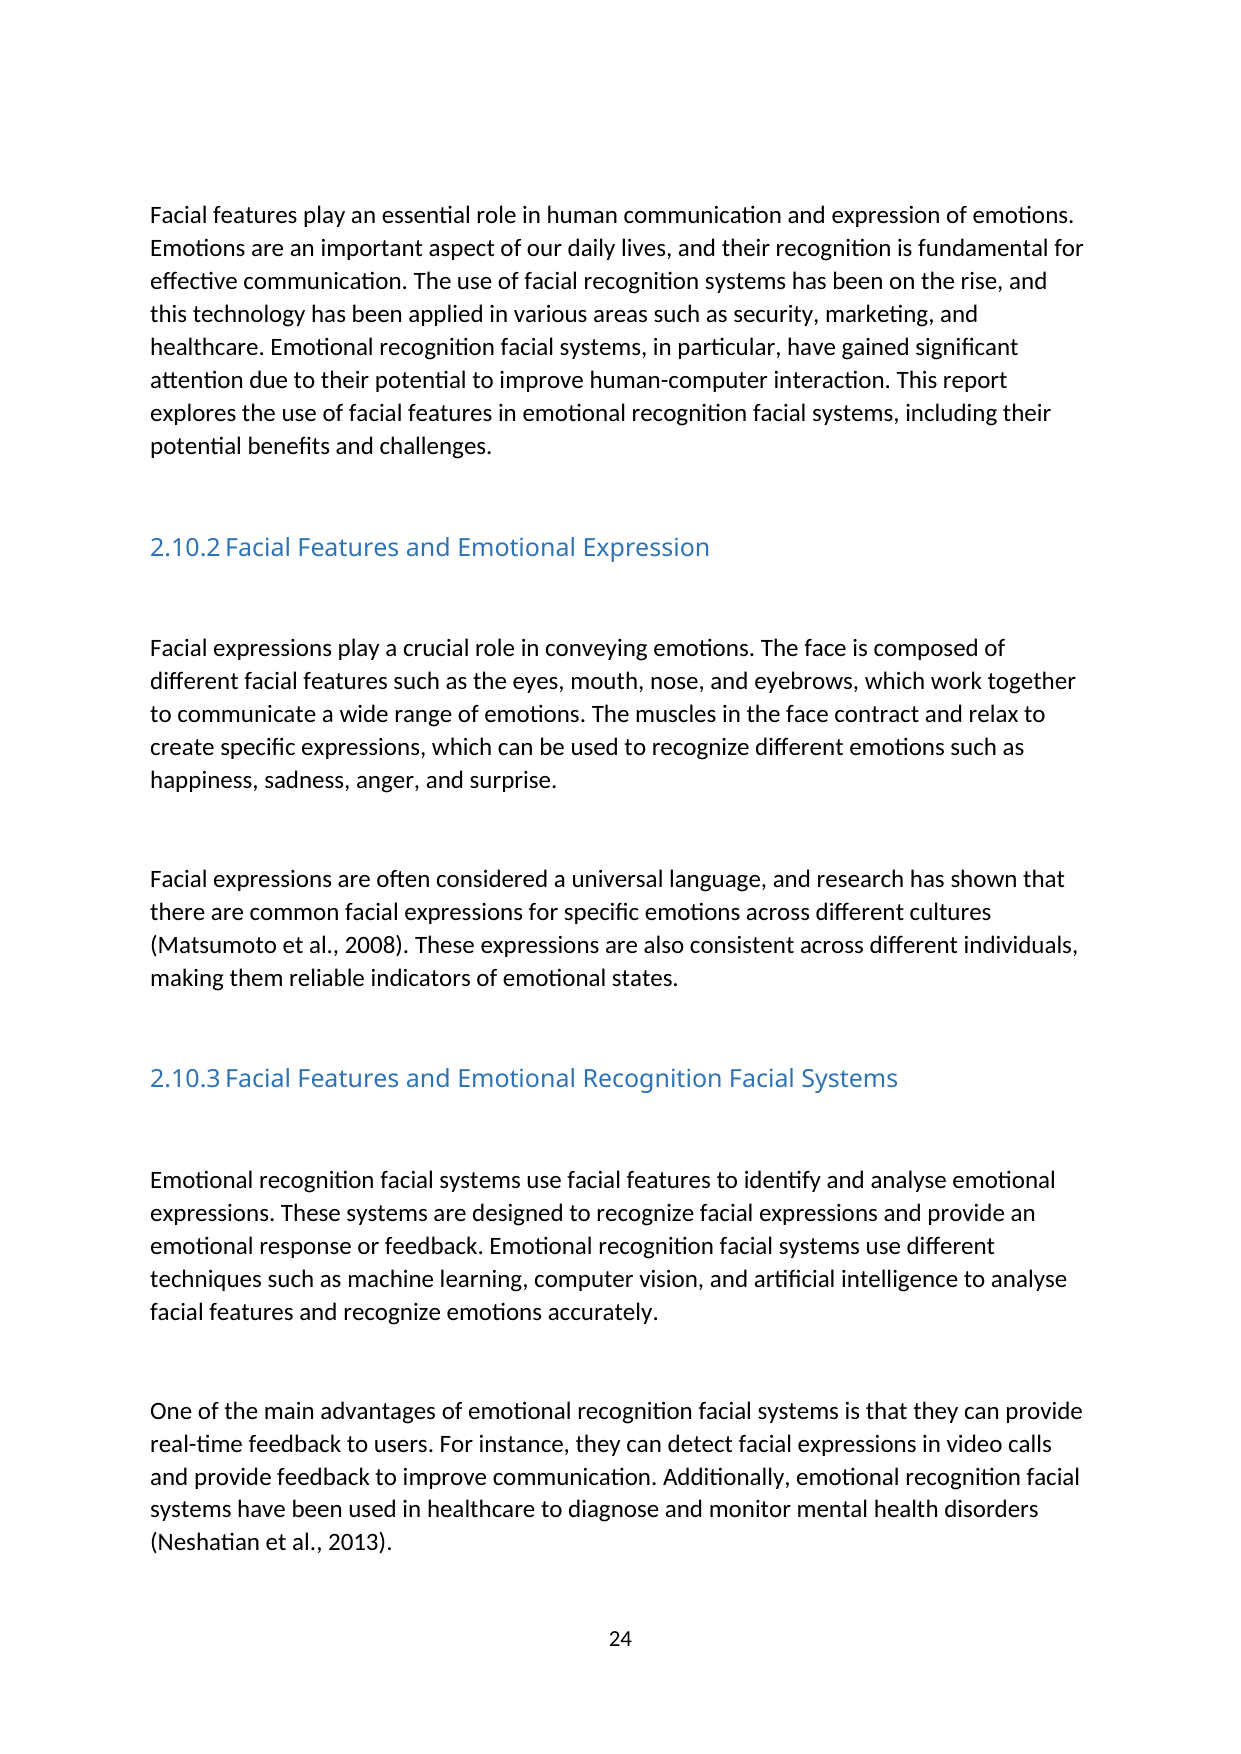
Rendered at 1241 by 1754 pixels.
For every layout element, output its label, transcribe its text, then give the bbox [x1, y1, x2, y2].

text Emotional recognition facial systems use facial features to identify and analyse emotional expressions. These systems are designed to recognize facial expressions and provide an emotional response or feedback. Emotional recognition facial systems use different techniques such as machine learning, computer vision, and artificial intelligence to analyse facial features and recognize emotions accurately. [150, 1164, 1090, 1326]
text Facial expressions play a crucial role in conveying emotions. The face is composed of different facial features such as the eyes, mouth, nose, and eyebrows, which work together to communicate a wide range of emotions. The muscles in the face contract and relax to create specific expressions, which can be used to recognize different emotions such as happiness, sadness, anger, and surprise. [150, 632, 1090, 794]
text Facial features play an essential role in human communication and expression of emotions. Emotions are an important aspect of our daily lives, and their recognition is fundamental for effective communication. The use of facial recognition systems has been on the rise, and this technology has been applied in various areas such as security, marketing, and healthcare. Emotional recognition facial systems, in particular, have gained significant attention due to their potential to improve human-computer interaction. This report explores the use of facial features in emotional recognition facial systems, including their potential benefits and challenges. [150, 199, 1090, 461]
text Facial expressions are often considered a universal language, and research has shown that there are common facial expressions for specific emotions across different cultures (Matsumoto et al., 2008). These expressions are also consistent across different individuals, making them reliable indicators of emotional states. [150, 863, 1090, 992]
subtitle Facial Features and Emotional Recognition Facial Systems [150, 1061, 1090, 1095]
subtitle Facial Features and Emotional Expression [150, 529, 1090, 563]
text One of the main advantages of emotional recognition facial systems is that they can provide real-time feedback to users. For instance, they can detect facial expressions in video calls and provide feedback to improve communication. Additionally, emotional recognition facial systems have been used in healthcare to diagnose and monitor mental health disorders (Neshatian et al., 2013). [150, 1395, 1090, 1557]
